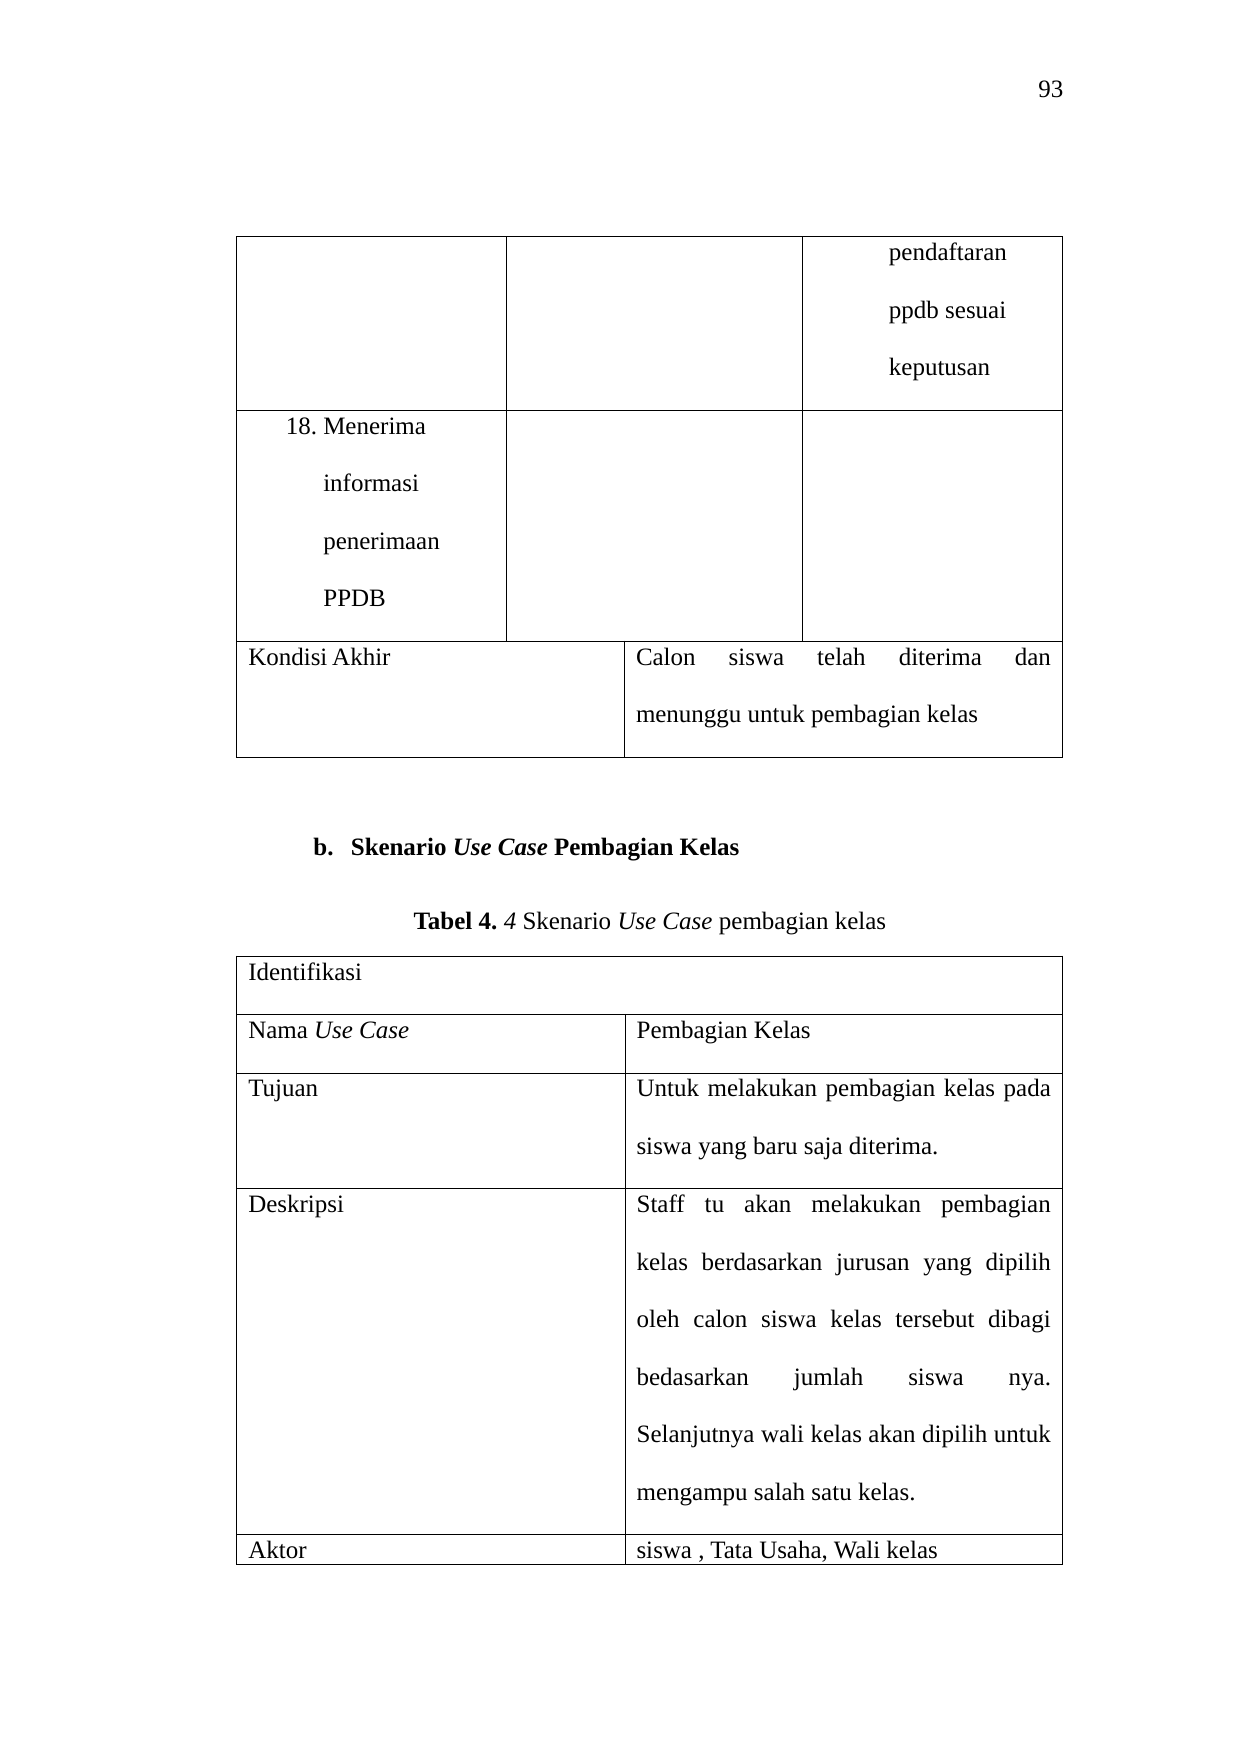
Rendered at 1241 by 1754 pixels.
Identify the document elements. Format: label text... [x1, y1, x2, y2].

table_cell Calon siswa telah diterima dan menunggu untuk pembagian kelas [625, 642, 1062, 757]
table_cell Untuk melakukan pembagian kelas pada siswa yang baru saja diterima. [626, 1074, 1062, 1188]
table_cell [237, 237, 506, 410]
table_cell Menerima informasi penerimaan PPDB [237, 411, 506, 641]
list Skenario Use Case Pembagian Kelas [313, 832, 1063, 861]
text Tabel 4. 4 Skenario Use Case pembagian kelas [236, 906, 1063, 935]
table_header Identifikasi [237, 957, 1062, 1014]
table_cell [507, 237, 802, 410]
table_cell [803, 411, 1062, 641]
table_cell Staff tu akan melakukan pembagian kelas berdasarkan jurusan yang dipilih oleh calon siswa kelas tersebut dibagi bedasarkan jumlah siswa nya. Selanjutnya wali kelas akan dipilih untuk mengampu salah satu kelas. [626, 1189, 1062, 1534]
table_cell Nama Use Case [237, 1015, 625, 1072]
table_cell Aktor [237, 1535, 625, 1564]
table_cell [507, 411, 802, 641]
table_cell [803, 237, 1062, 410]
table_cell Kondisi Akhir [237, 642, 624, 757]
table_cell Tujuan [237, 1074, 625, 1188]
table_cell Pembagian Kelas [626, 1015, 1062, 1072]
table_cell Deskripsi [237, 1189, 625, 1534]
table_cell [626, 1535, 1062, 1564]
